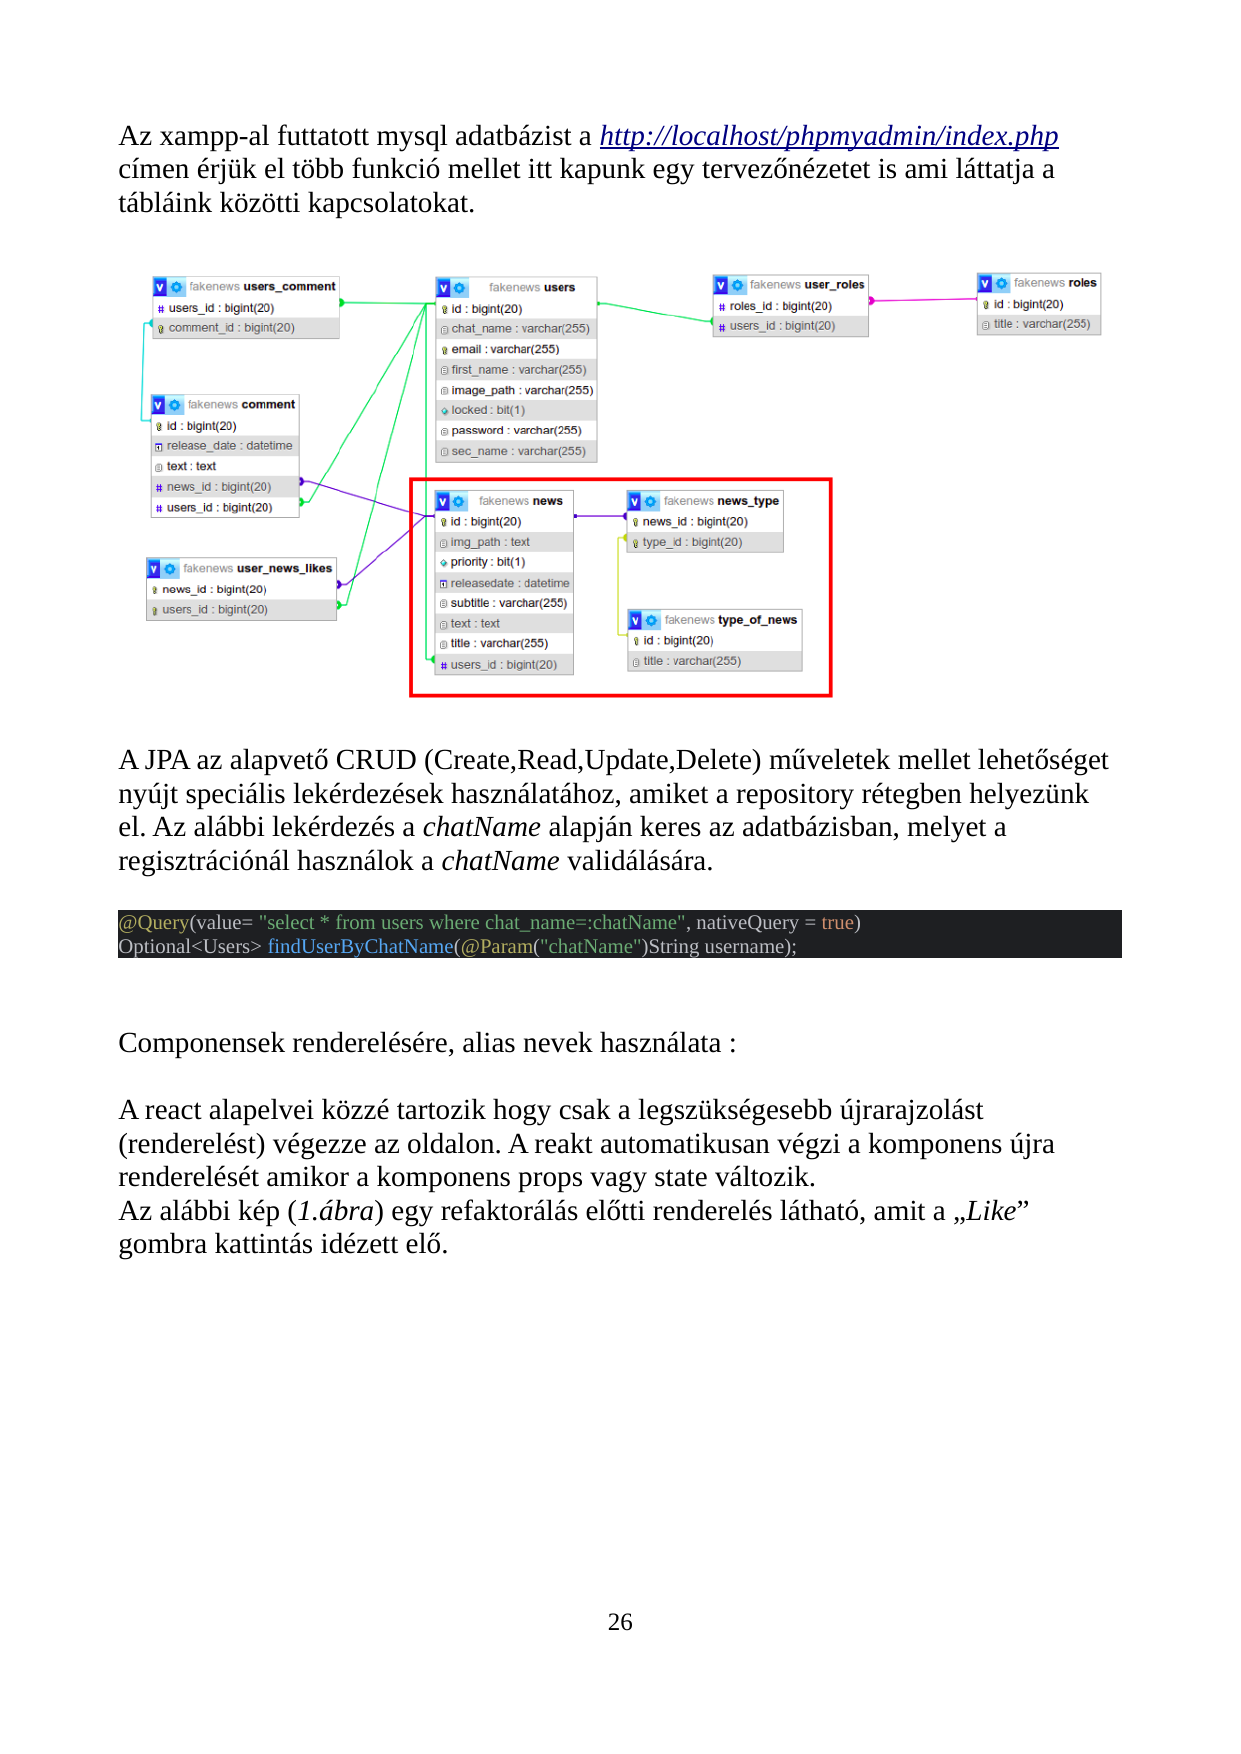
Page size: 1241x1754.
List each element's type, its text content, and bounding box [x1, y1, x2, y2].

text Az alábbi kép (1.ábra) egy refaktorálás előtti renderelés látható, amit a „Like” gombra kattintás idézett elő. [118, 1193, 1122, 1260]
picture [116, 237, 1121, 709]
text A JPA az alapvető CRUD (Create,Read,Update,Delete) műveletek mellet lehetőséget nyújt speciális lekérdezések használatához, amiket a repository rétegben helyezünk el. Az alábbi lekérdezés a chatName alapján keres az adatbázisban, melyet a regisztrációnál használok a chatName validálására. [118, 742, 1122, 877]
text A react alapelvei közzé tartozik hogy csak a legszükségesebb újrarajzolást (renderelést) végezze az oldalon. A reakt automatikusan végzi a komponens újra renderelését amikor a komponens props vagy state változik. [118, 1092, 1122, 1193]
text @Query(value= "select * from users where chat_name=:chatName", nativeQuery = true) Optional<Users> findUserByChatName(@Param("chatName")String username); [118, 910, 1122, 958]
text Az xampp-al futtatott mysql adatbázist a http://localhost/phpmyadmin/index.php címen érjük el több funkció mellet itt kapunk egy tervezőnézetet is ami láttatja a tábláink közötti kapcsolatokat. [118, 118, 1122, 219]
text Componensek renderelésére, alias nevek használata : [118, 1025, 1122, 1059]
